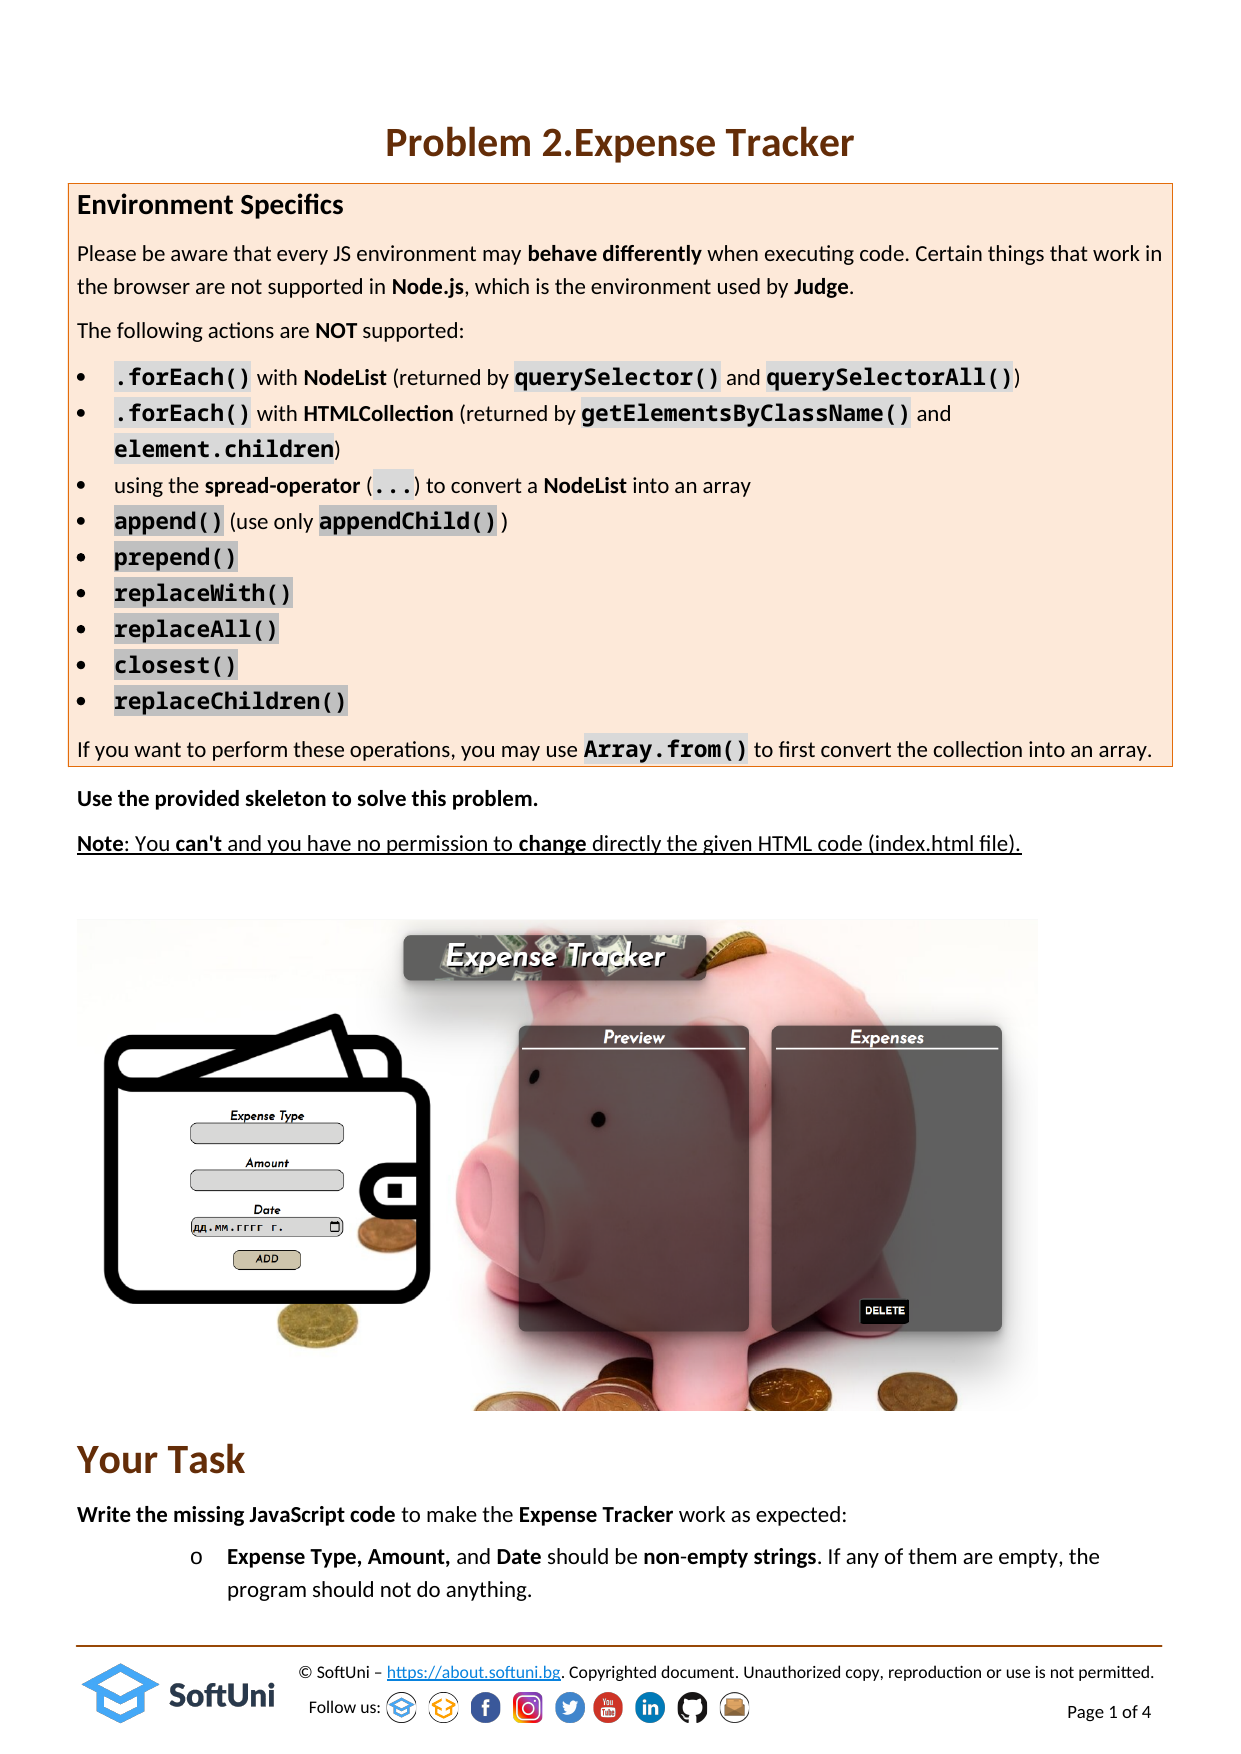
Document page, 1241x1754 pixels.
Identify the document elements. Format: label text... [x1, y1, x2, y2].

text Write the missing JavaScript code to make the Expense Tracker work as expected: [77, 1500, 1163, 1528]
text Environment Specifics [69, 184, 1172, 222]
list closest() [69, 646, 1172, 680]
picture [428, 1692, 459, 1723]
picture [649, 1705, 658, 1714]
picture [656, 1692, 665, 1701]
subtitle Problem 2.Expense Tracker [77, 116, 1163, 167]
picture [513, 1692, 543, 1723]
text Note: You can't and you have no permission to change directly the given HTML code (index.html file). [77, 829, 1163, 857]
picture [593, 1692, 623, 1723]
picture [719, 1692, 750, 1723]
picture [635, 1714, 644, 1723]
list Expense Type, Amount, and Date should be non-empty strings. If any of them are empty, the program should not do anything. [189, 1542, 1163, 1604]
list append() (use only appendChild()) [69, 502, 1172, 536]
picture [471, 1692, 501, 1723]
picture [635, 1692, 644, 1701]
subtitle Your Task [77, 1433, 1163, 1484]
picture [555, 1692, 585, 1723]
text Please be aware that every JS environment may behave differently when executing code. Certain things that work in the browser are not supported in Node.js, which is the environment used by Judge. [69, 236, 1172, 300]
text Use the provided skeleton to solve this problem. [77, 784, 1163, 813]
picture [656, 1714, 665, 1723]
list replaceAll() [69, 609, 1172, 644]
picture [75, 1658, 281, 1729]
picture [386, 1692, 417, 1723]
list .forEach() with NodeList (returned by querySelector() and querySelectorAll()) [69, 358, 1172, 392]
list replaceChildren() [69, 681, 1172, 716]
list replaceWith() [69, 574, 1172, 608]
list prepend() [69, 538, 1172, 572]
picture [677, 1692, 708, 1723]
list using the spread-operator (...) to convert a NodeList into an array [69, 466, 1172, 500]
text If you want to perform these operations, you may use Array.from() to first convert the collection into an array. [69, 730, 1172, 766]
text The following actions are NOT supported: [69, 313, 1172, 344]
list .forEach() with HTMLCollection (returned by getElementsByClassName() and element.children) [69, 394, 1172, 464]
picture [76, 918, 1038, 1411]
